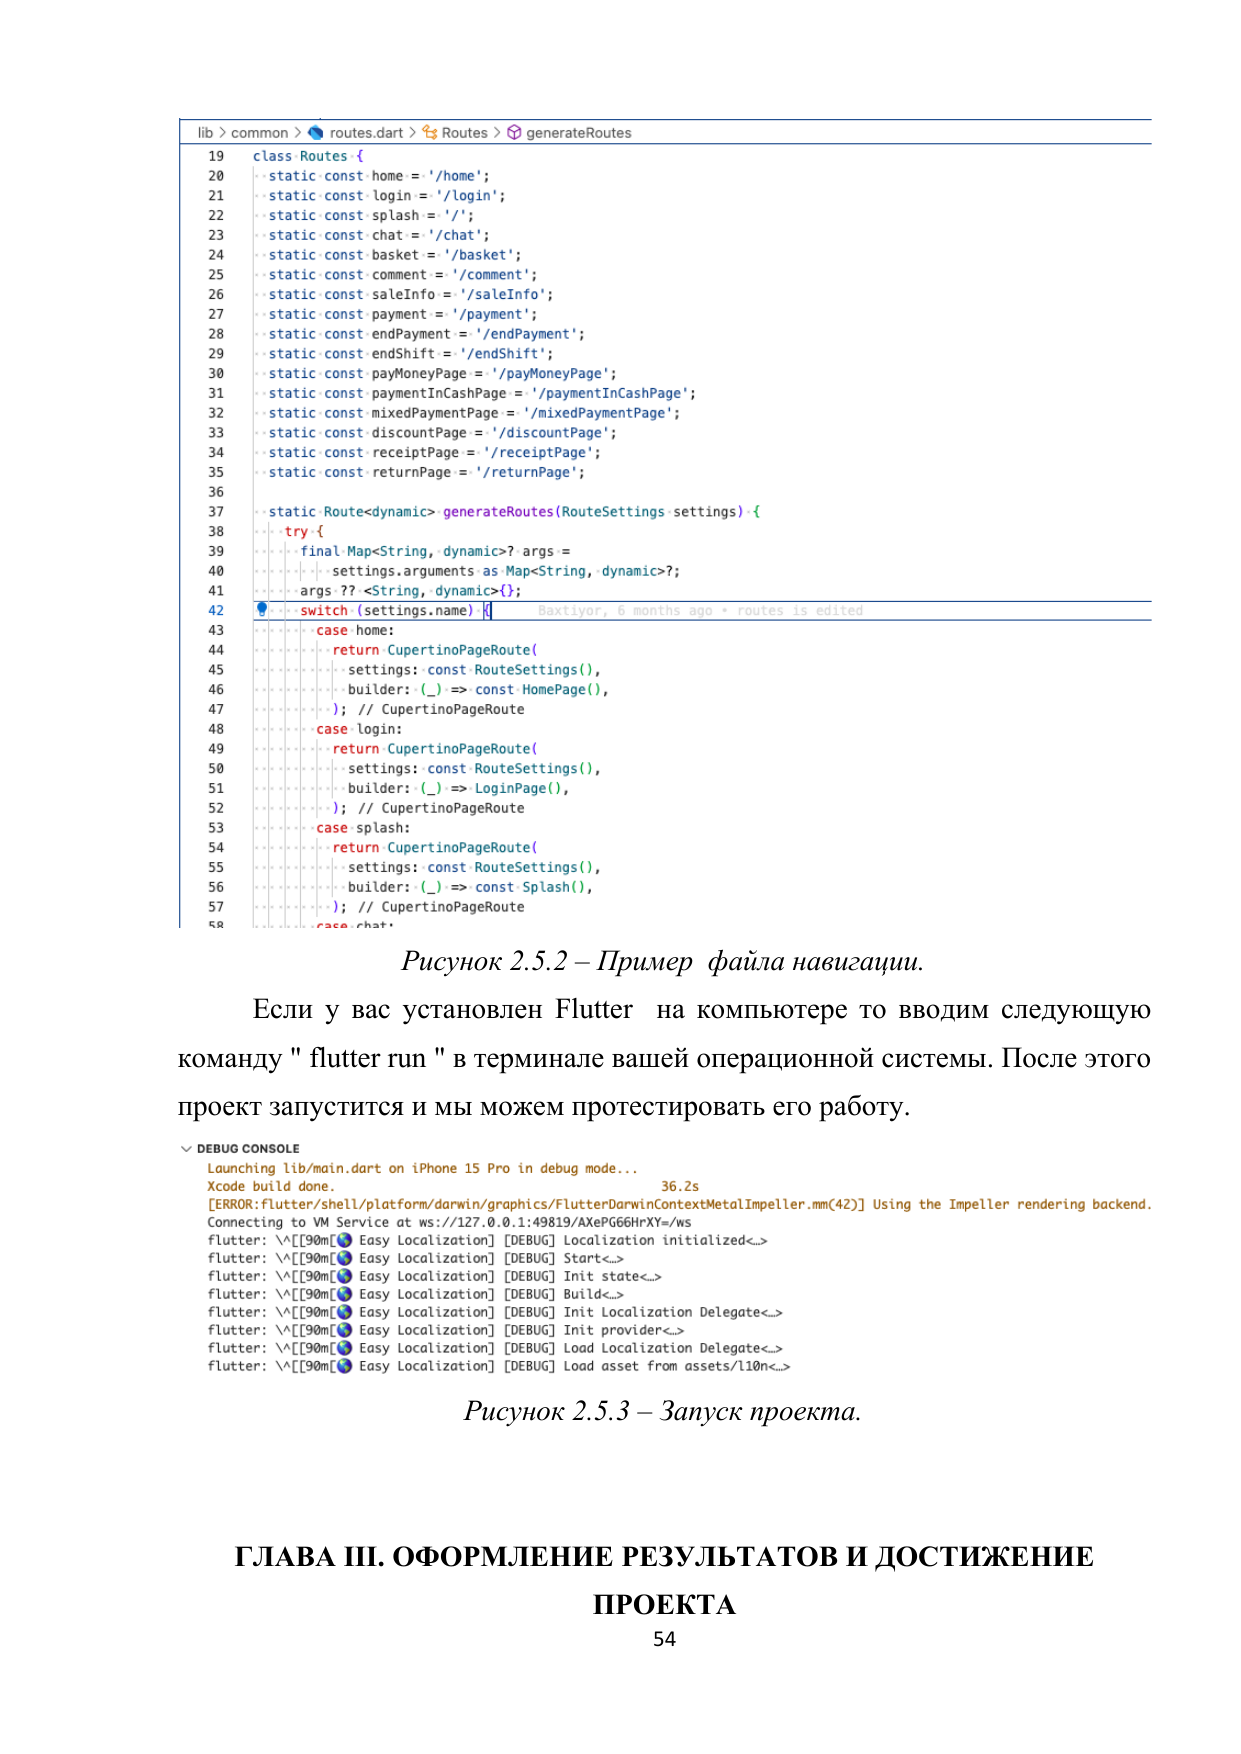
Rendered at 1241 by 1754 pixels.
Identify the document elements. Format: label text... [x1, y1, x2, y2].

text Рисунок 2.5.2 – Пример файла навигации. [177, 944, 1152, 976]
text Если у вас установлен Flutter на компьютере то вводим следующую команду " flutter run " в терминале вашей операционной системы. После этого проект запустится и мы можем протестировать его работу. [177, 993, 1152, 1122]
picture [177, 118, 1152, 928]
text ГЛАВА III. ОФОРМЛЕНИЕ РЕЗУЛЬТАТОВ И ДОСТИЖЕНИЕ ПРОЕКТА [177, 1540, 1152, 1621]
text Рисунок 2.5.3 – Запуск проекта. [177, 1394, 1152, 1427]
picture [177, 1137, 1152, 1379]
